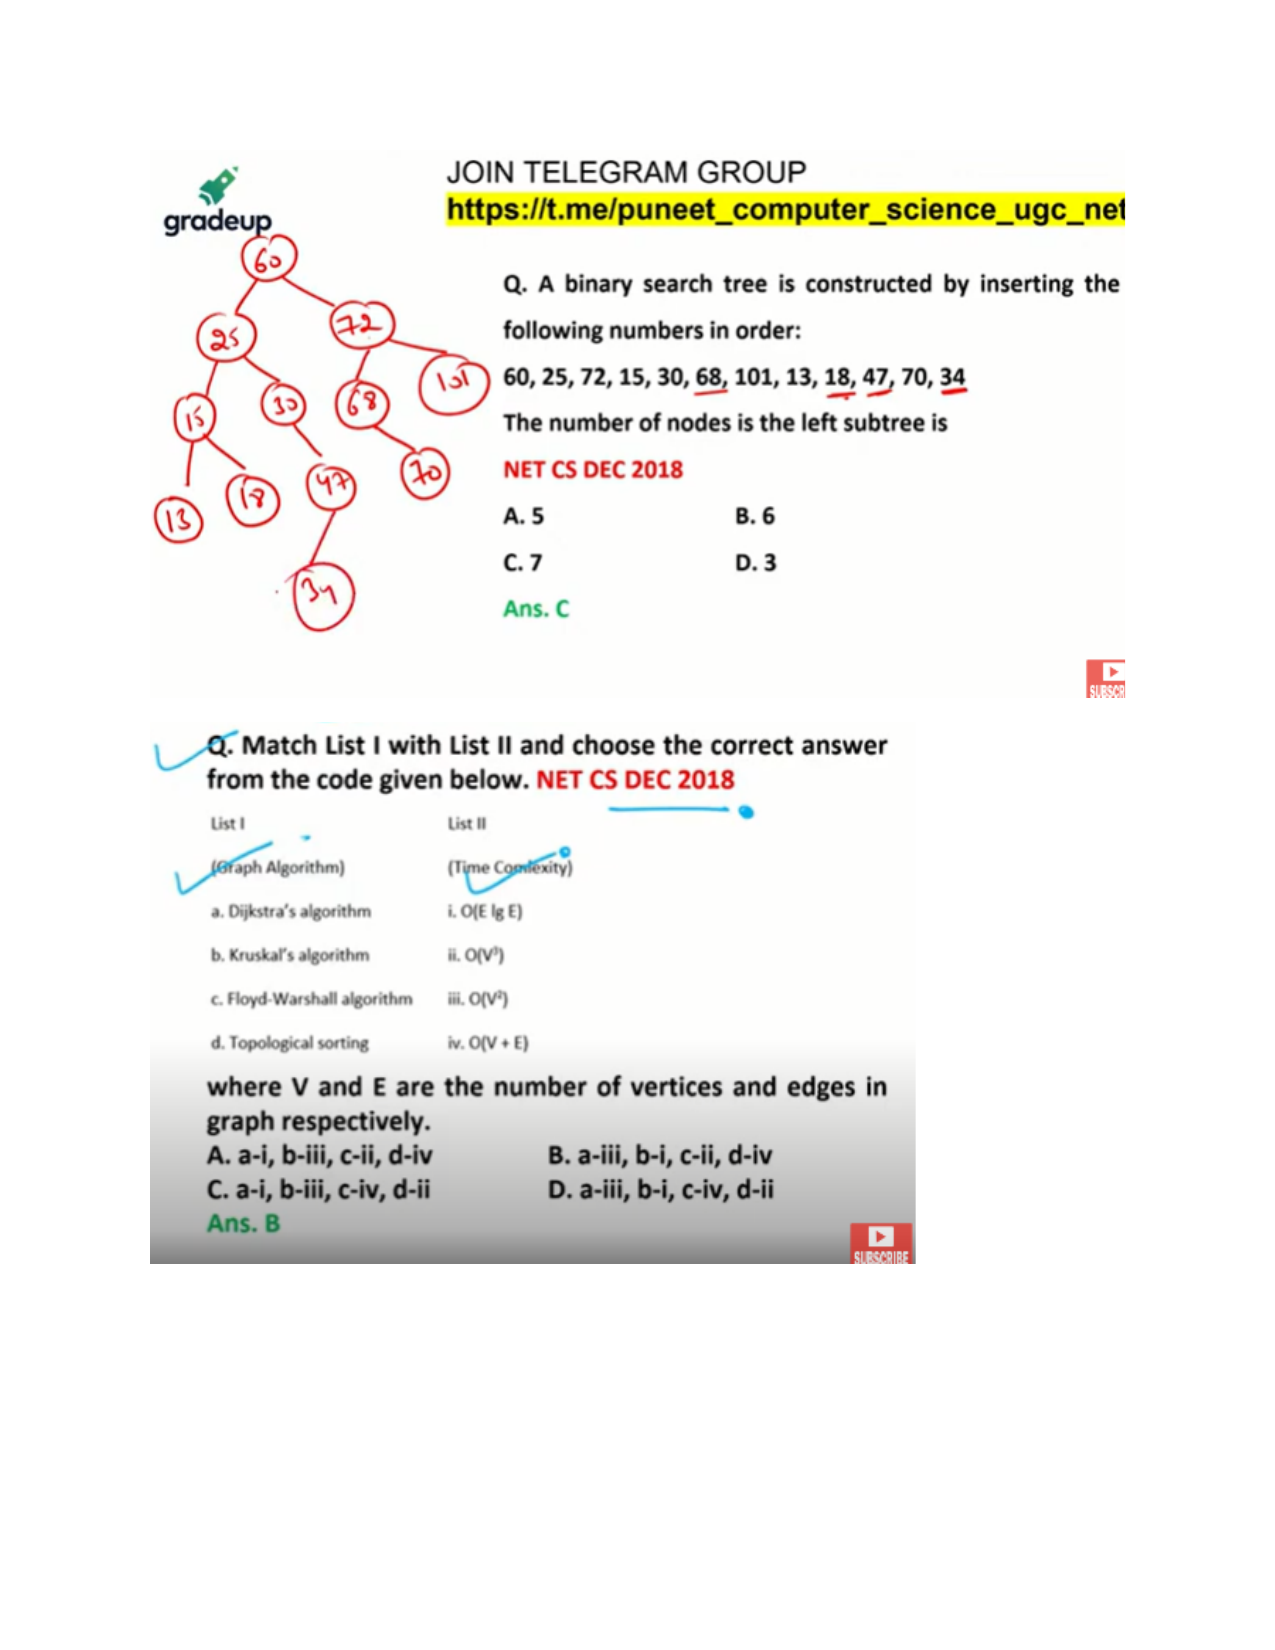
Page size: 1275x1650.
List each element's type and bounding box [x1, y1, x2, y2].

picture [150, 722, 916, 1264]
picture [150, 150, 1125, 698]
